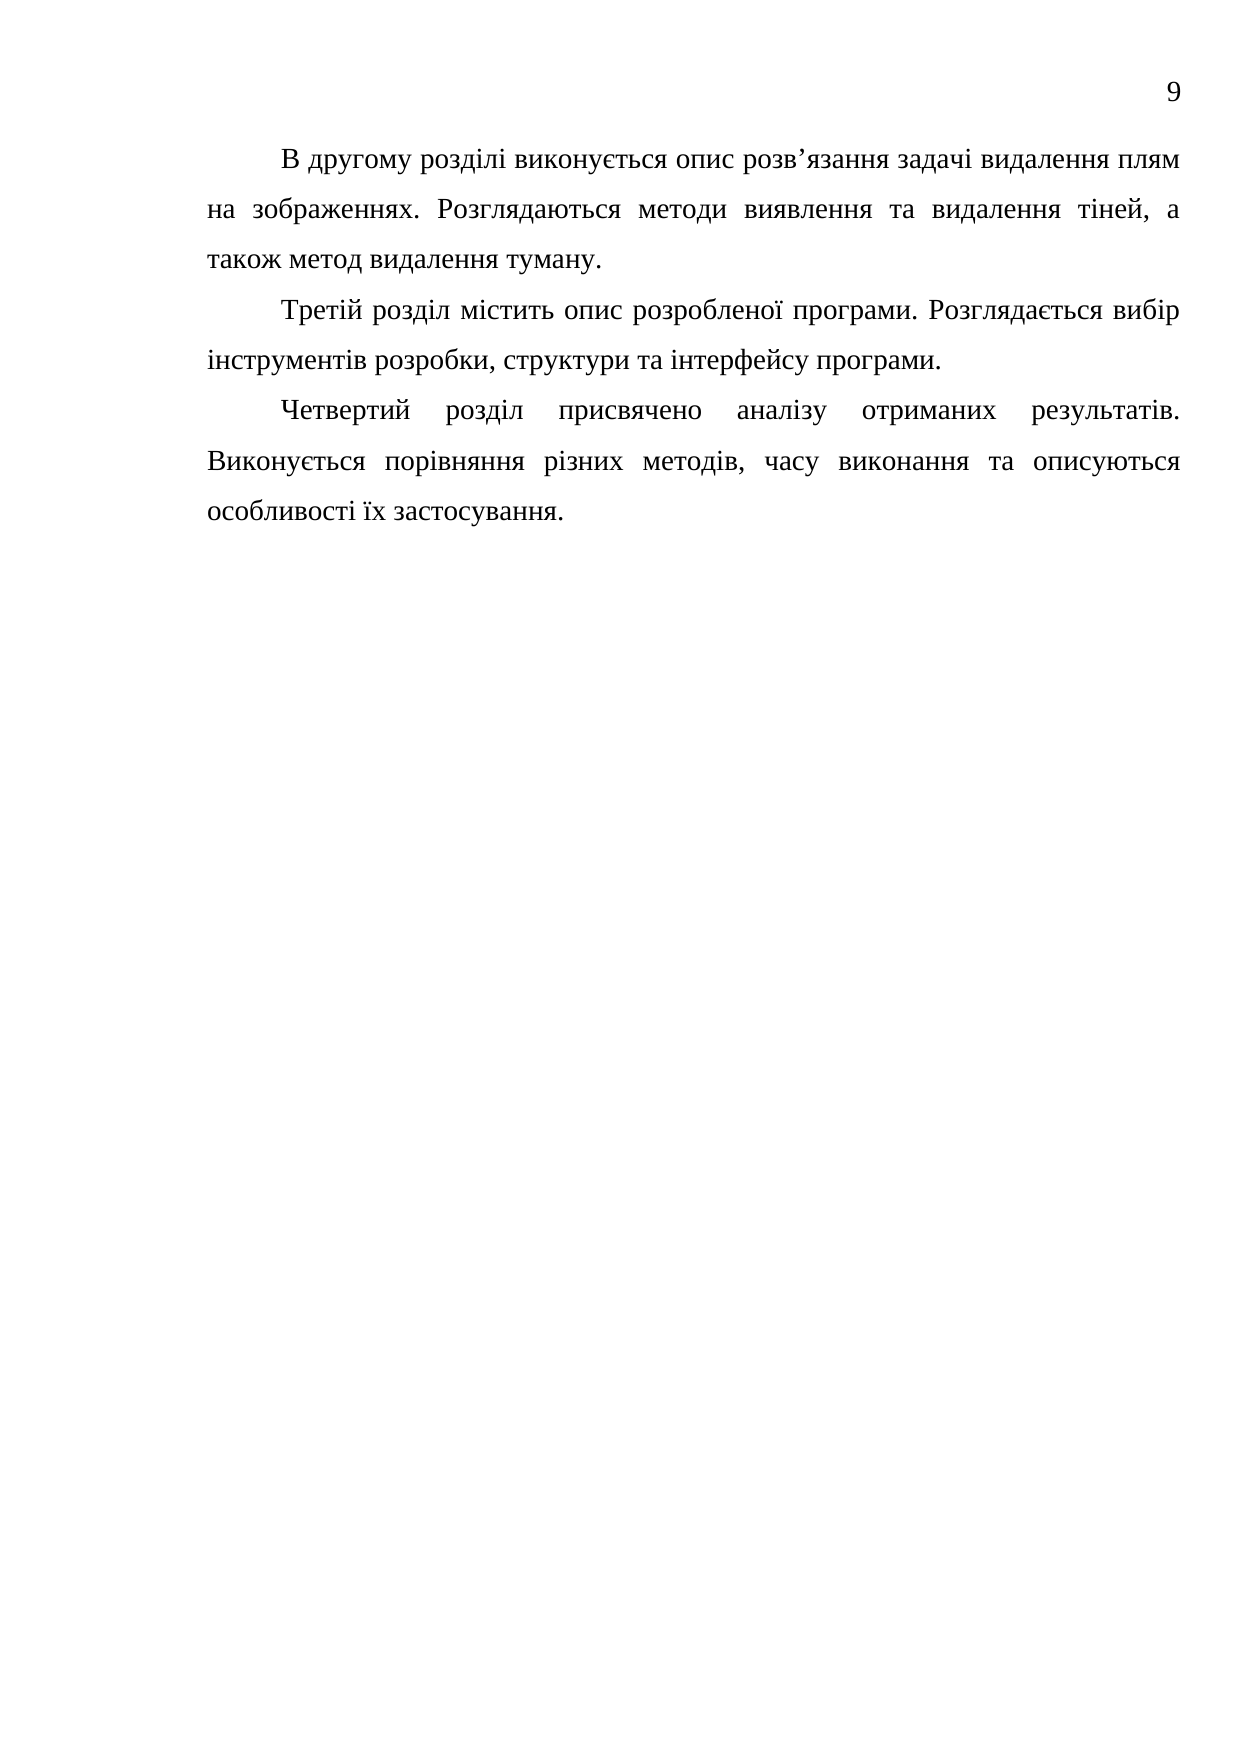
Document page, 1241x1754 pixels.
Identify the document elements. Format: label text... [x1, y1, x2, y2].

text Третій розділ містить опис розробленої програми. Розглядається вибір інструментів розробки, структури та інтерфейсу програми. [207, 292, 1181, 376]
text В другому розділі виконується опис розв’язання задачі видалення плям на зображеннях. Розглядаються методи виявлення та видалення тіней, а також метод видалення туману. [207, 141, 1181, 275]
text Четвертий розділ присвячено аналізу отриманих результатів. Виконується порівняння різних методів, часу виконання та описуються особливості їх застосування. [207, 392, 1181, 527]
